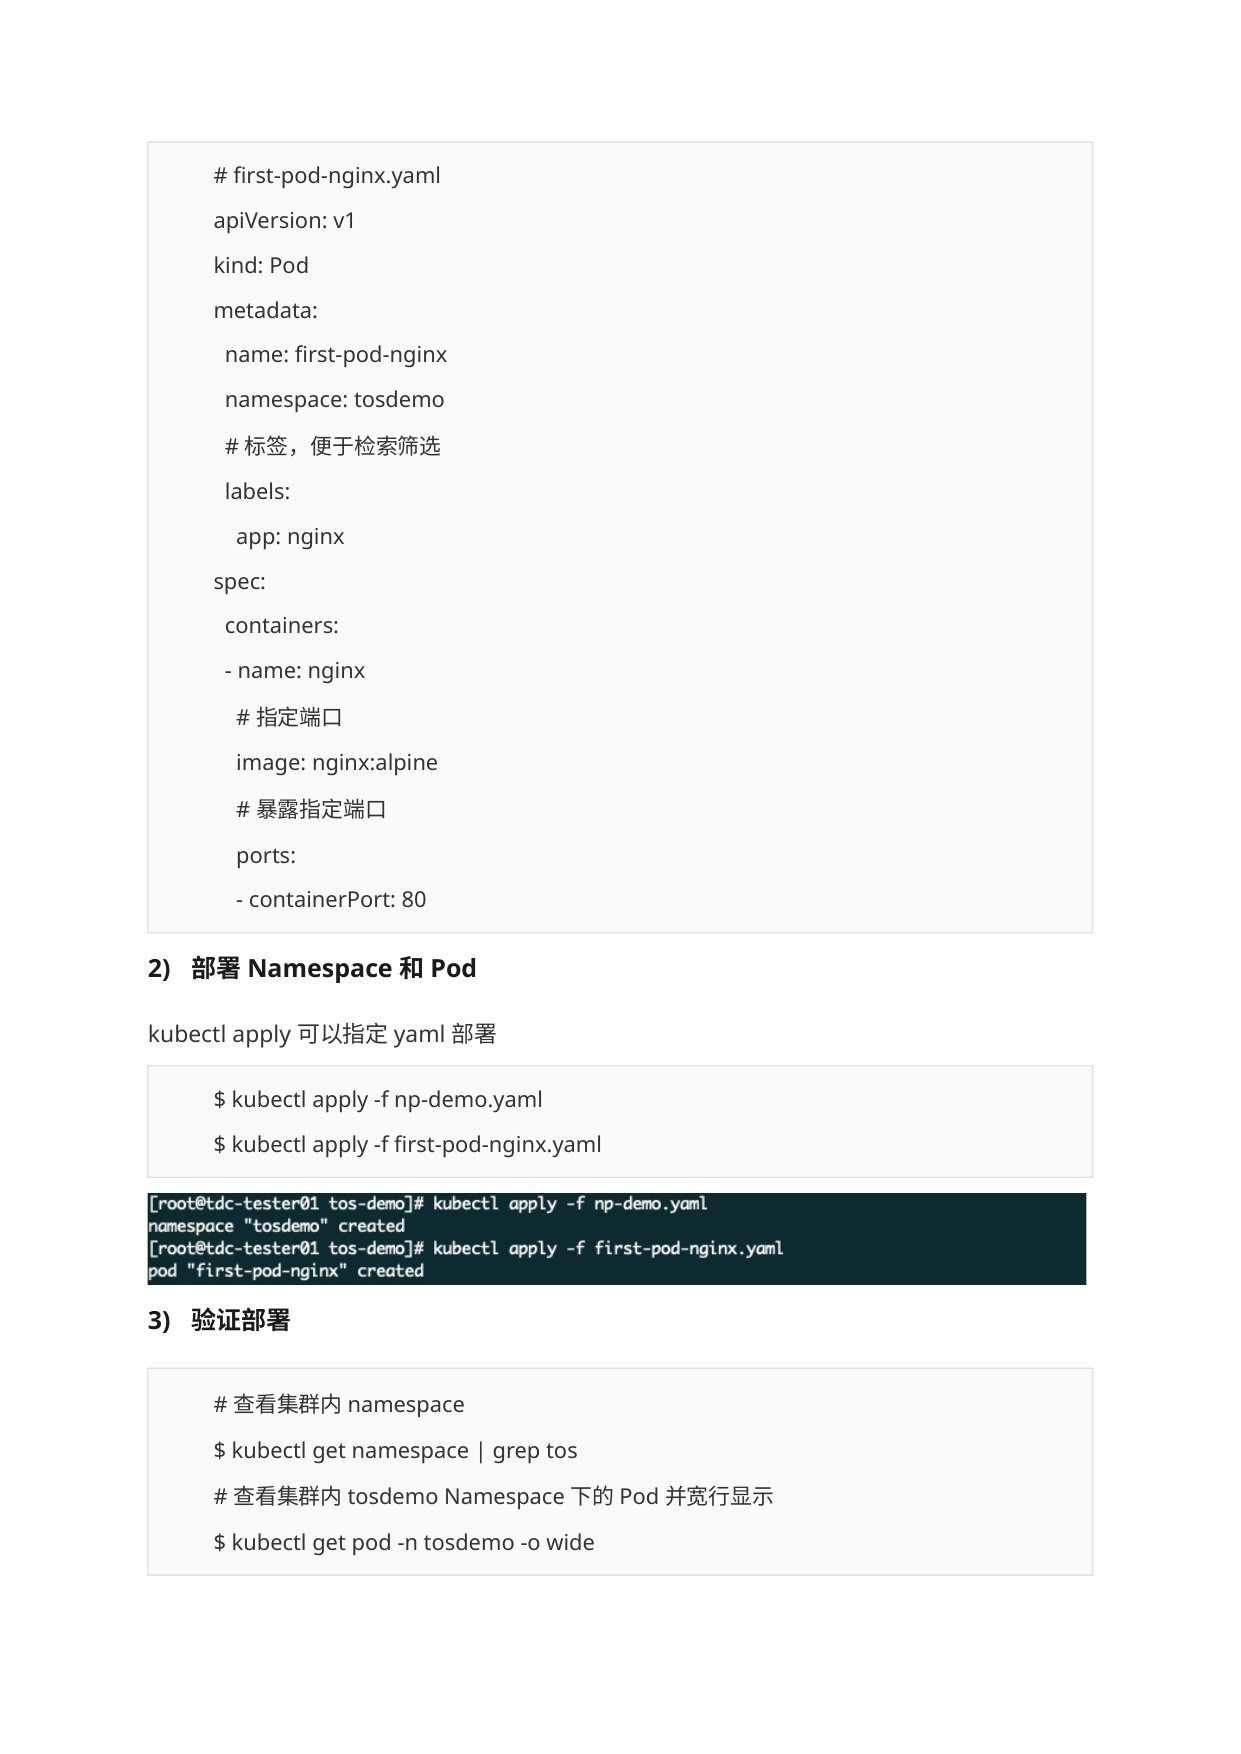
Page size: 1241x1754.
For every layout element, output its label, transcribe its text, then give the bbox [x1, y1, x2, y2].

picture [147, 1193, 1087, 1285]
subtitle 部署 Namespace 和 Pod [148, 948, 1093, 984]
text kubectl apply 可以指定 yaml 部署 [148, 1016, 1093, 1049]
subtitle 验证部署 [148, 1300, 1093, 1337]
